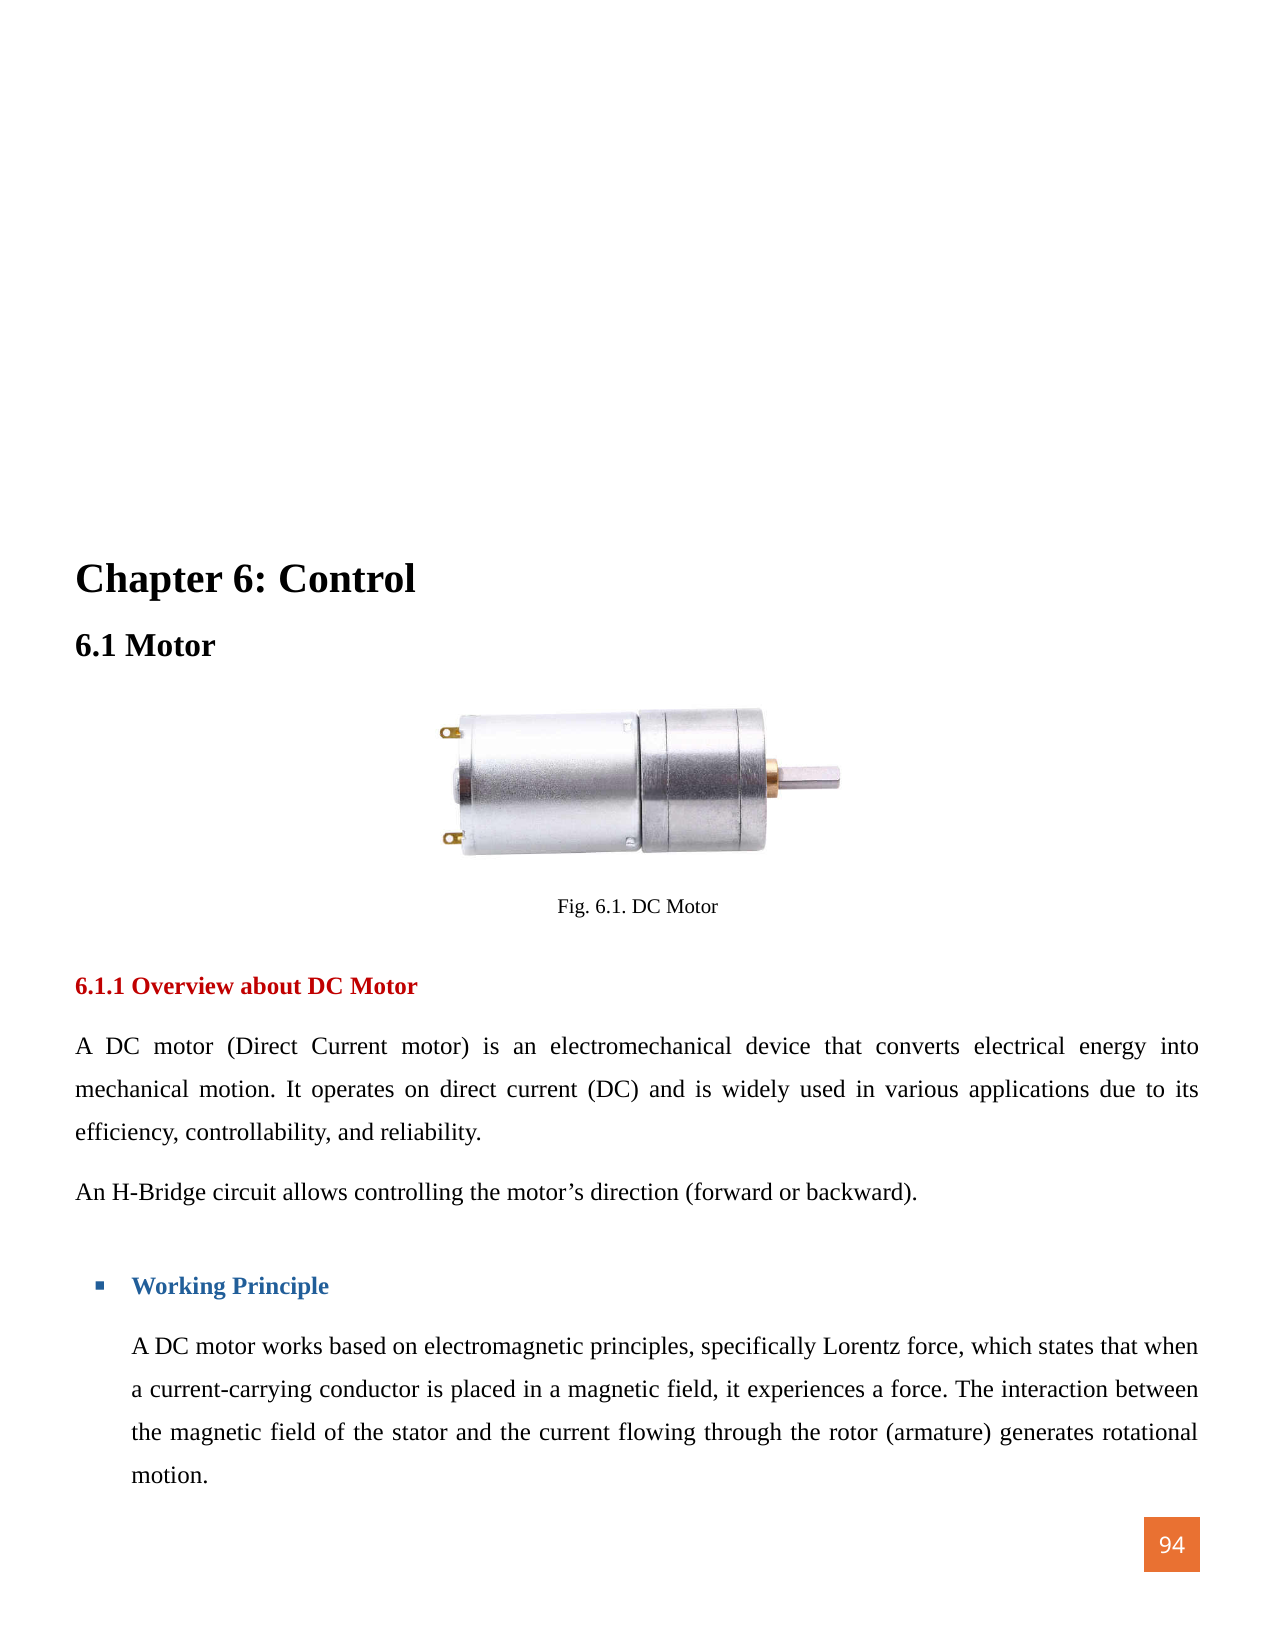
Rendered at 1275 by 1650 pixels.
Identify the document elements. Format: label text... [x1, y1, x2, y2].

text Chapter 6: Control [75, 553, 1200, 601]
text Fig. 6.1. DC Motor [75, 894, 1200, 918]
list Working Principle [94, 1271, 1200, 1300]
text 6.1 Motor [75, 625, 1200, 663]
text An H-Bridge circuit allows controlling the motor’s direction (forward or backward). [75, 1177, 1200, 1206]
text A DC motor works based on electromagnetic principles, specifically Lorentz force, which states that when a current-carrying conductor is placed in a magnetic field, it experiences a force. The interaction between the magnetic field of the stator and the current flowing through the rotor (armature) generates rotational motion. [131, 1331, 1200, 1489]
text A DC motor (Direct Current motor) is an electromechanical device that converts electrical energy into mechanical motion. It operates on direct current (DC) and is widely used in various applications due to its efficiency, controllability, and reliability. [75, 1031, 1200, 1146]
picture [432, 699, 843, 862]
text 6.1.1 Overview about DC Motor [75, 971, 1200, 1000]
